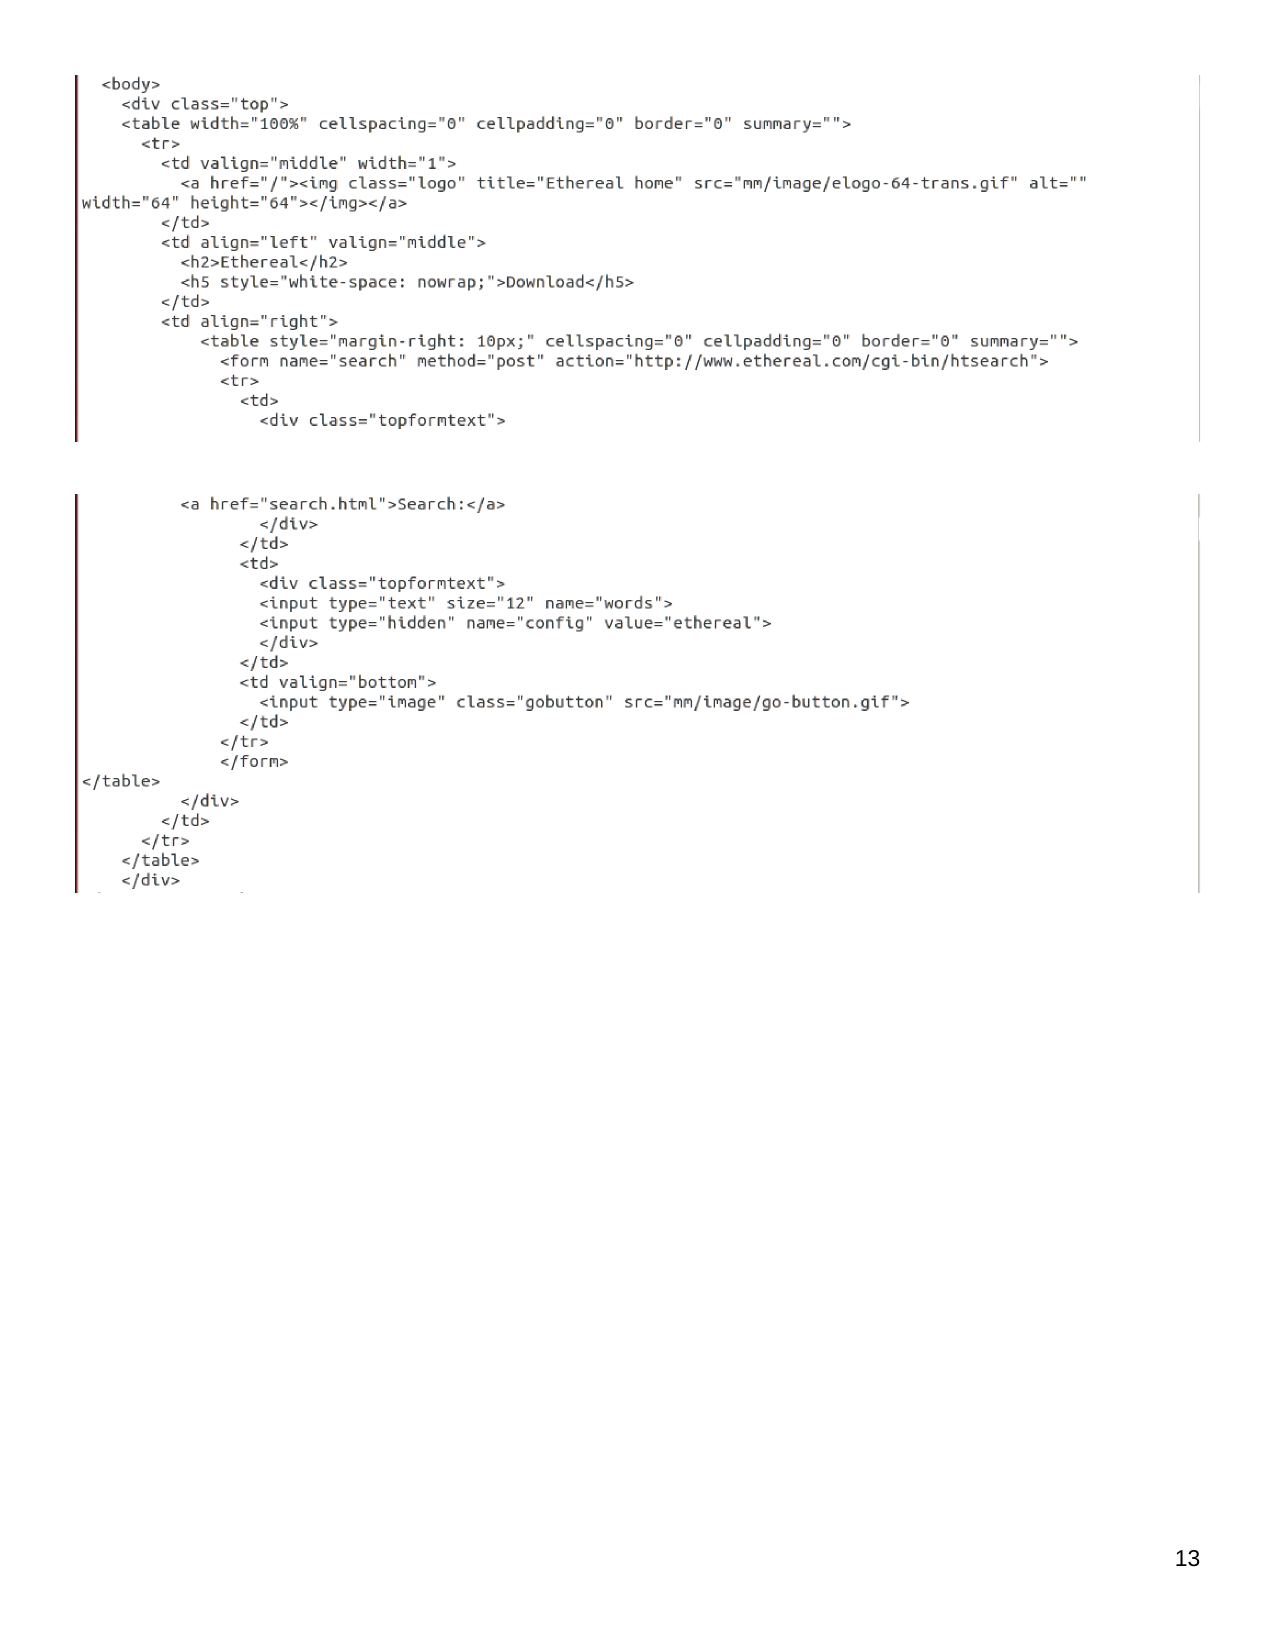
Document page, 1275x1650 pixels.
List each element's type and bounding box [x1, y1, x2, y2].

picture [75, 75, 1200, 442]
picture [75, 494, 1200, 893]
